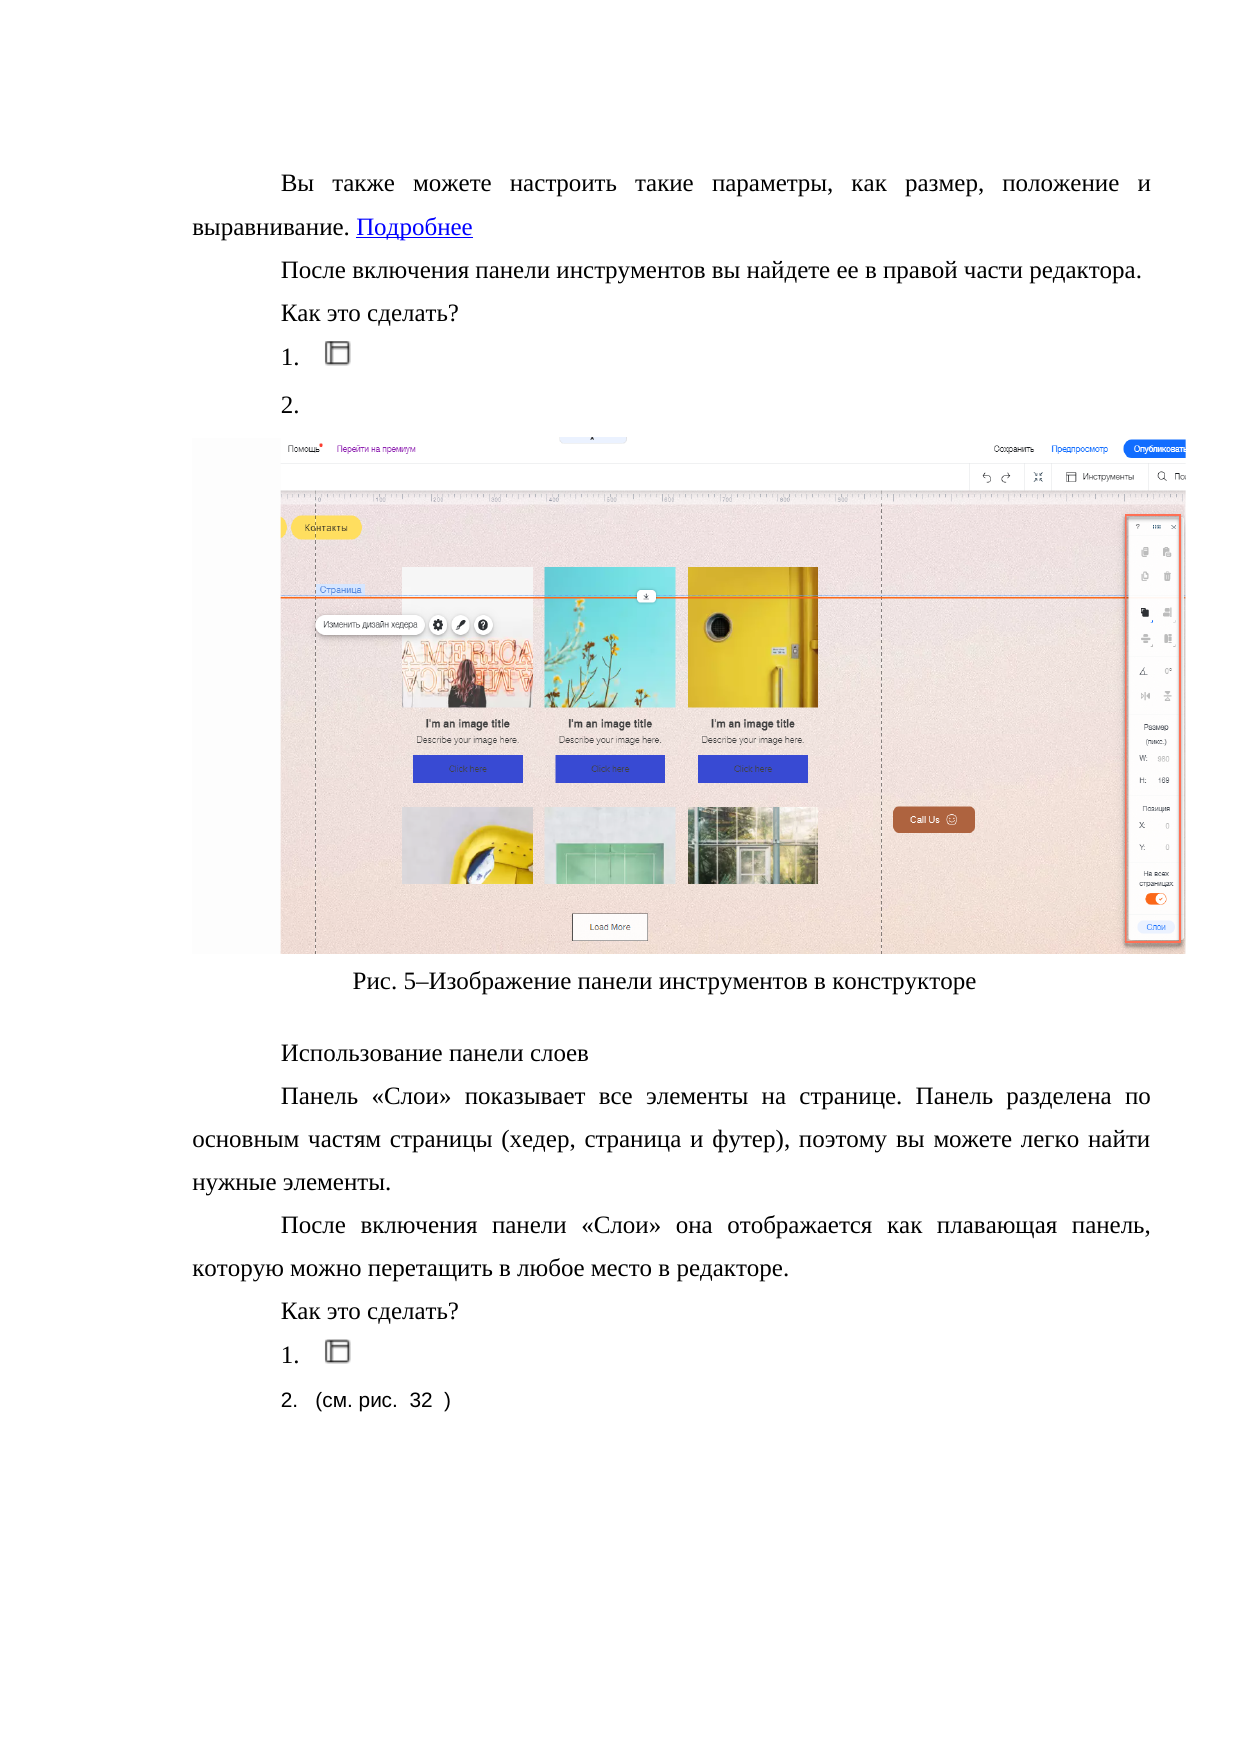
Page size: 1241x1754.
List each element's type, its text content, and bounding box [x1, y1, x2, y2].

picture [324, 1339, 351, 1364]
text Вы также можете настроить такие параметры, как размер, положение и выравнивание. Подробнее [192, 168, 1152, 240]
picture [324, 341, 351, 366]
text Панель «Слои» показывает все элементы на странице. Панель разделена по основным частям страницы (хедер, страница и футер), поэтому вы можете легко найти нужные элементы. [192, 1081, 1152, 1196]
text Как это сделать? [192, 298, 1152, 327]
text Рис. 5–Изображение панели инструментов в конструкторе [177, 966, 1152, 994]
picture [280, 437, 1186, 954]
text После включения панели инструментов вы найдете ее в правой части редактора. [192, 255, 1152, 283]
subtitle Использование панели слоев [192, 1038, 1152, 1066]
text Как это сделать? [192, 1296, 1152, 1325]
text 2. (см. рис. 32 ) [281, 1388, 1152, 1412]
text После включения панели «Слои» она отображается как плавающая панель, которую можно перетащить в любое место в редакторе. [192, 1210, 1152, 1282]
